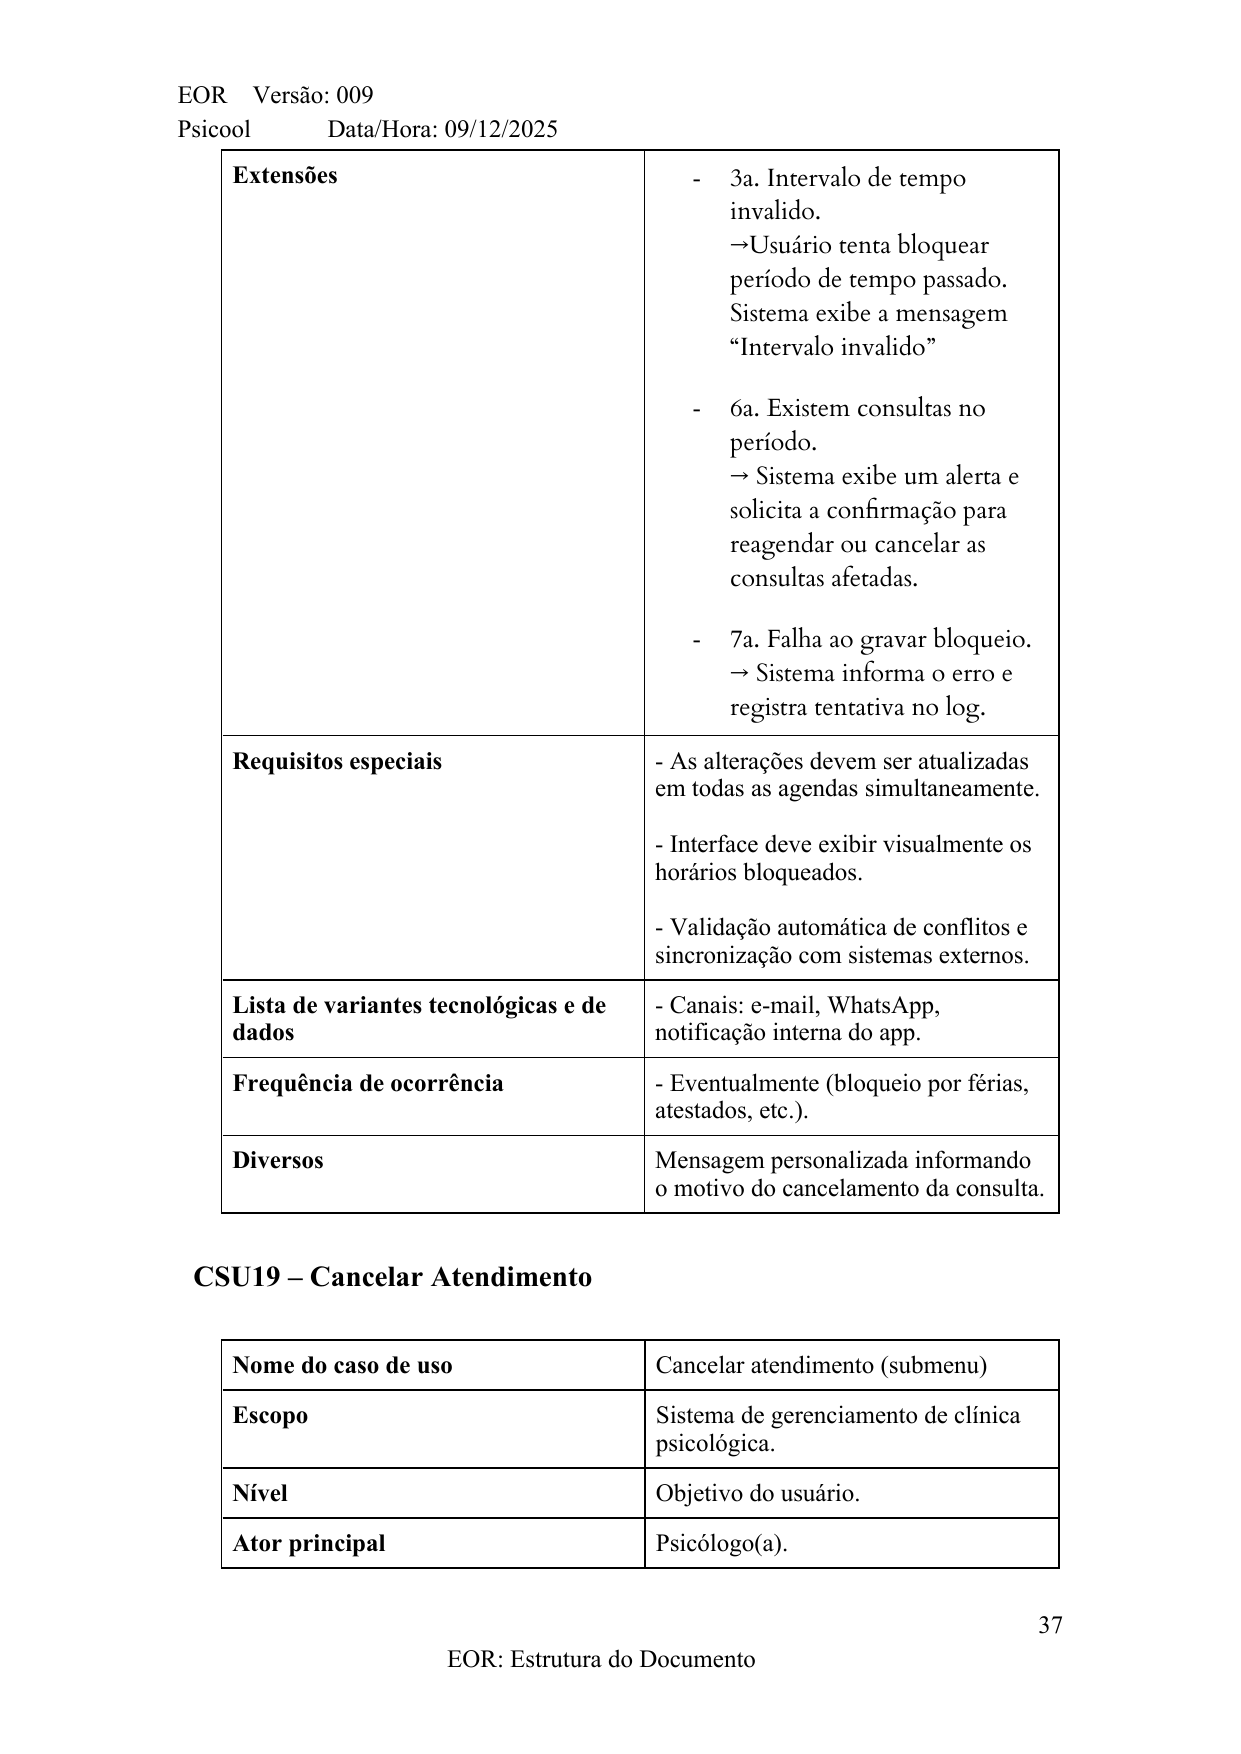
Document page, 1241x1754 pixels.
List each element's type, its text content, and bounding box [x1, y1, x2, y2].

table_cell Sistema de gerenciamento de clínica psicológica. [646, 1391, 1058, 1467]
table_cell - Canais: e-mail, WhatsApp, notificação interna do app. [645, 981, 1058, 1057]
table_cell Objetivo do usuário. [646, 1469, 1058, 1517]
table_cell Psicólogo(a). [646, 1519, 1058, 1567]
table_cell Nível [222, 1468, 644, 1517]
table_cell Ator principal [222, 1518, 644, 1567]
table_cell Requisitos especiais [222, 736, 644, 979]
table_cell Frequência de ocorrência [222, 1058, 644, 1134]
table_cell Extensões [222, 151, 644, 735]
table_cell Escopo [222, 1390, 644, 1467]
table_cell Lista de variantes tecnológicas e de dados [222, 980, 644, 1057]
subtitle CSU19 – Cancelar Atendimento [177, 1260, 1063, 1293]
table_cell 3a. Intervalo de tempo invalido. →Usuário tenta bloquear período de tempo passado. Sistema exibe a mensagem “Intervalo invalido” 6a. Existem consultas no período. → Sistema exibe um alerta e solicita a confirmação para reagendar ou cancelar as consultas afetadas. 7a. Falha ao gravar bloqueio. → Sistema informa o erro e registra tentativa no log. [645, 151, 1058, 735]
table_header Nome do caso de uso [222, 1341, 644, 1389]
table_header Cancelar atendimento (submenu) [646, 1341, 1058, 1389]
table_cell Mensagem personalizada informando o motivo do cancelamento da consulta. [645, 1136, 1058, 1212]
table_cell - Eventualmente (bloqueio por férias, atestados, etc.). [645, 1058, 1058, 1134]
table_cell Diversos [222, 1136, 644, 1212]
table_cell - As alterações devem ser atualizadas em todas as agendas simultaneamente. - Interface deve exibir visualmente os horários bloqueados. - Validação automática de conflitos e sincronização com sistemas externos. [645, 736, 1058, 979]
